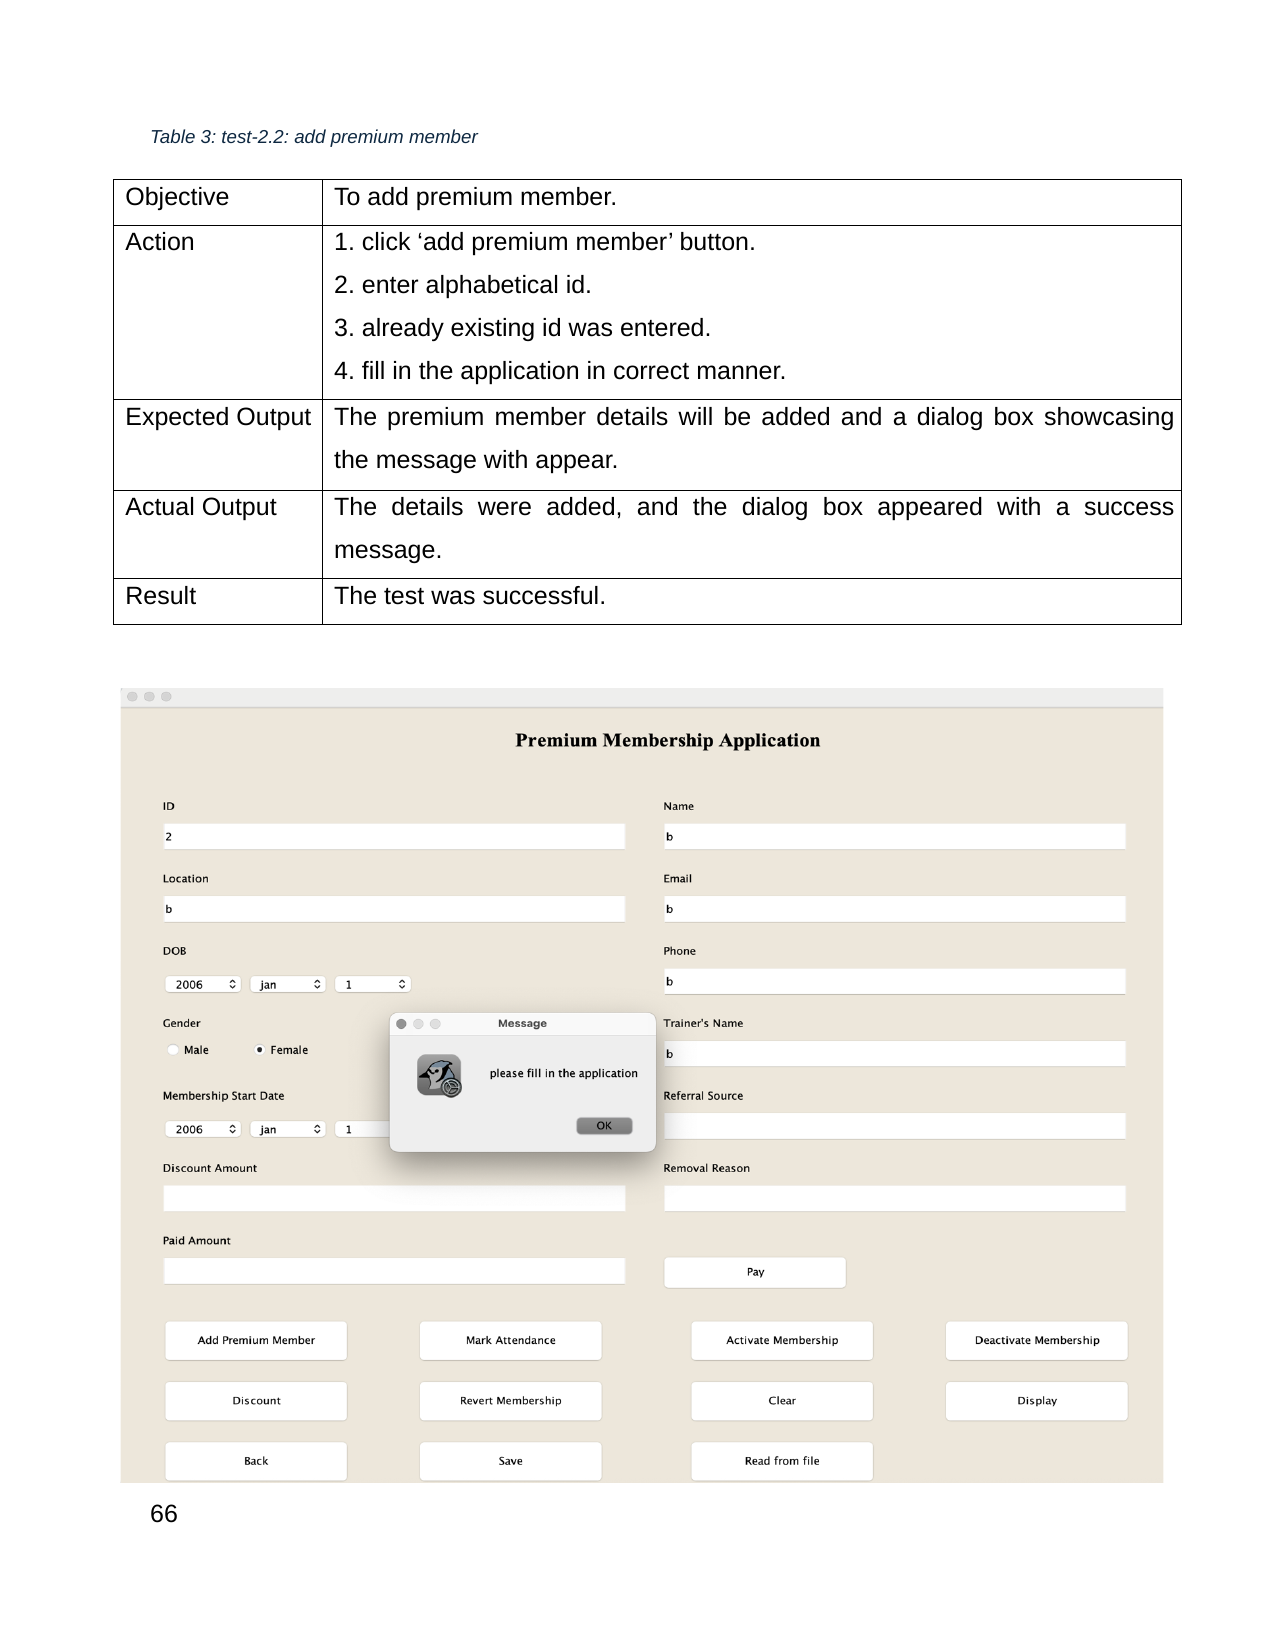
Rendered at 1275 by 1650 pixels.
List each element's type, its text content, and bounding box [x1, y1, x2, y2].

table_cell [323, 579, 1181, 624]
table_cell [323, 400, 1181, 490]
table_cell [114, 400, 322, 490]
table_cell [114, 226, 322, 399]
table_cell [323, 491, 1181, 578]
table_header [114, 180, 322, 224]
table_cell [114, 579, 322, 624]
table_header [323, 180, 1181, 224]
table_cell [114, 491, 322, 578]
picture [120, 688, 1164, 1483]
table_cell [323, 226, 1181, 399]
